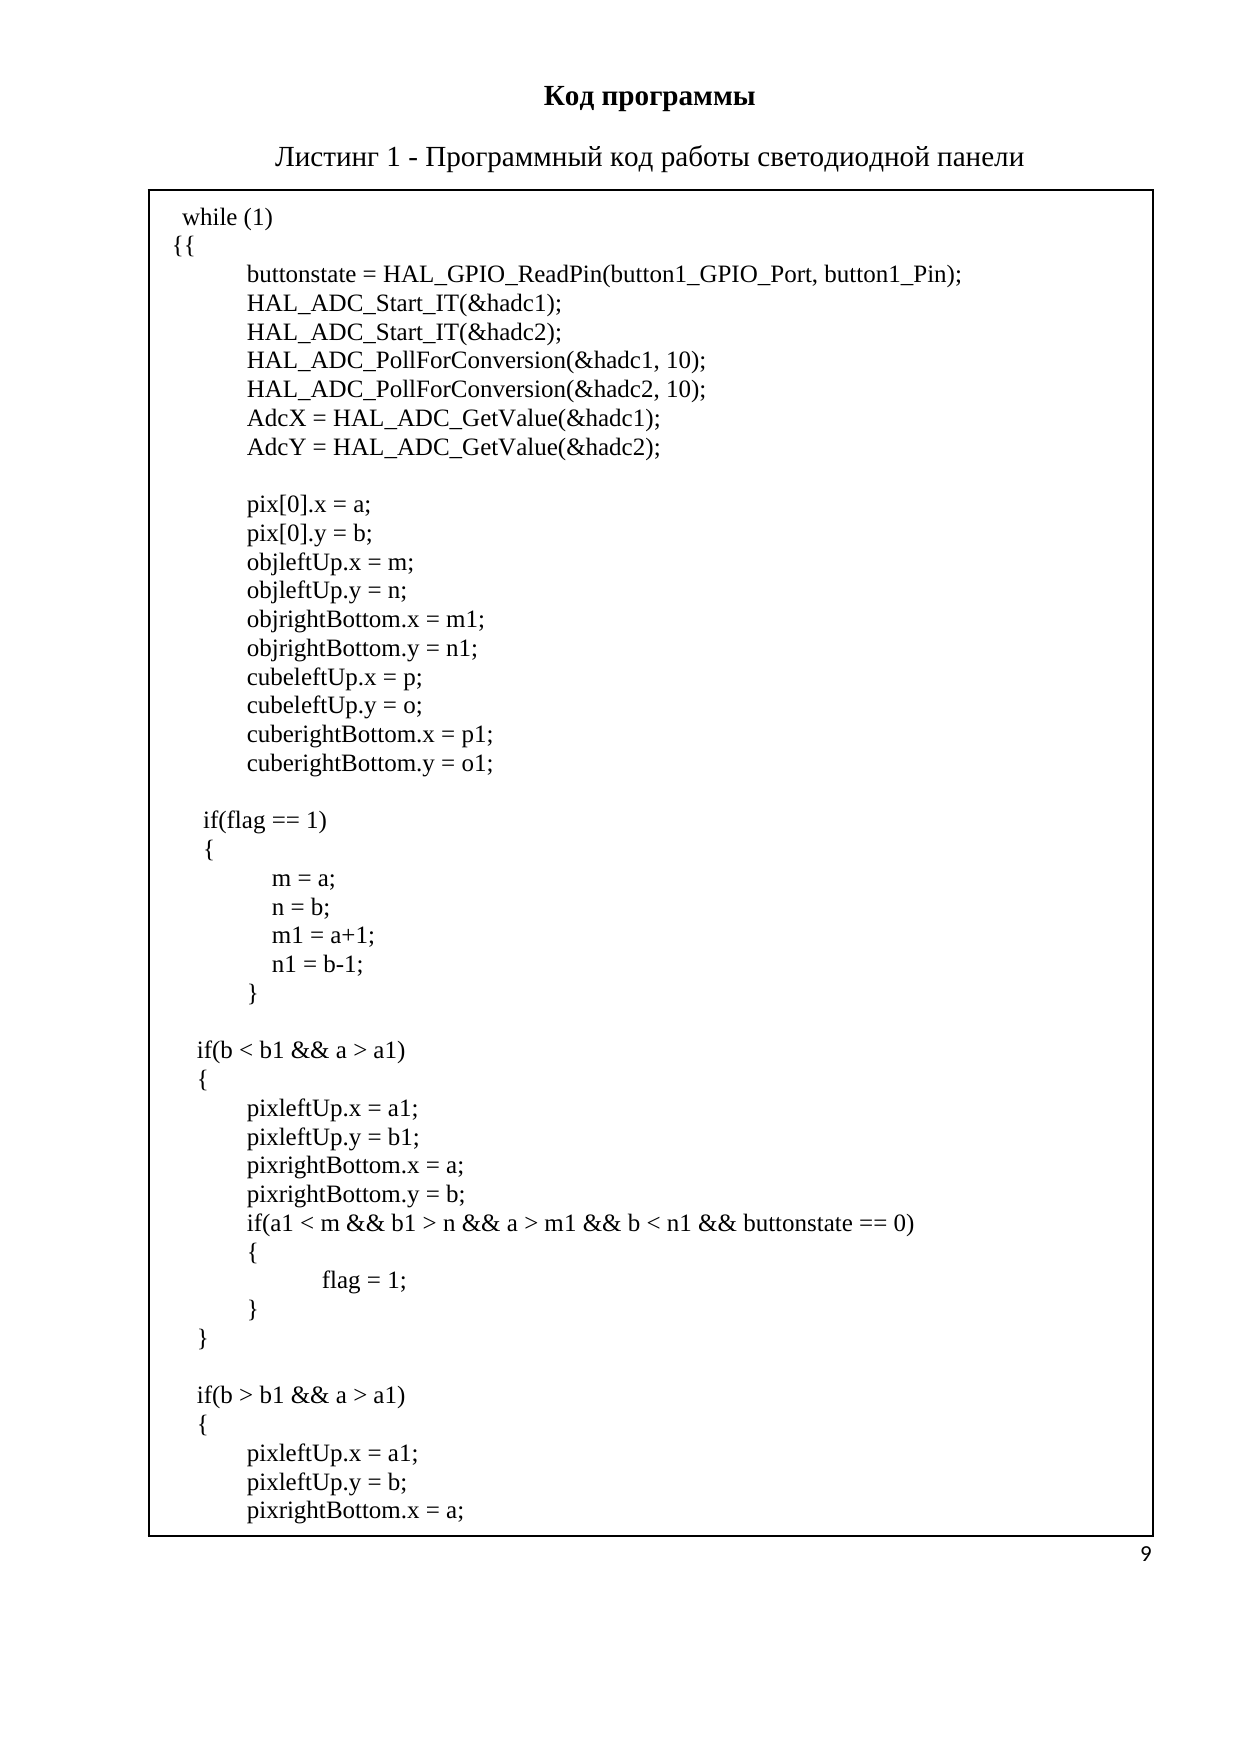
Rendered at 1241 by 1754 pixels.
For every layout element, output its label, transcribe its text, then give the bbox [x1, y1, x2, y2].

subtitle Код программы [148, 78, 1152, 111]
text Листинг 1 - Программный код работы светодиодной панели [148, 139, 1152, 172]
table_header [150, 191, 1152, 1534]
